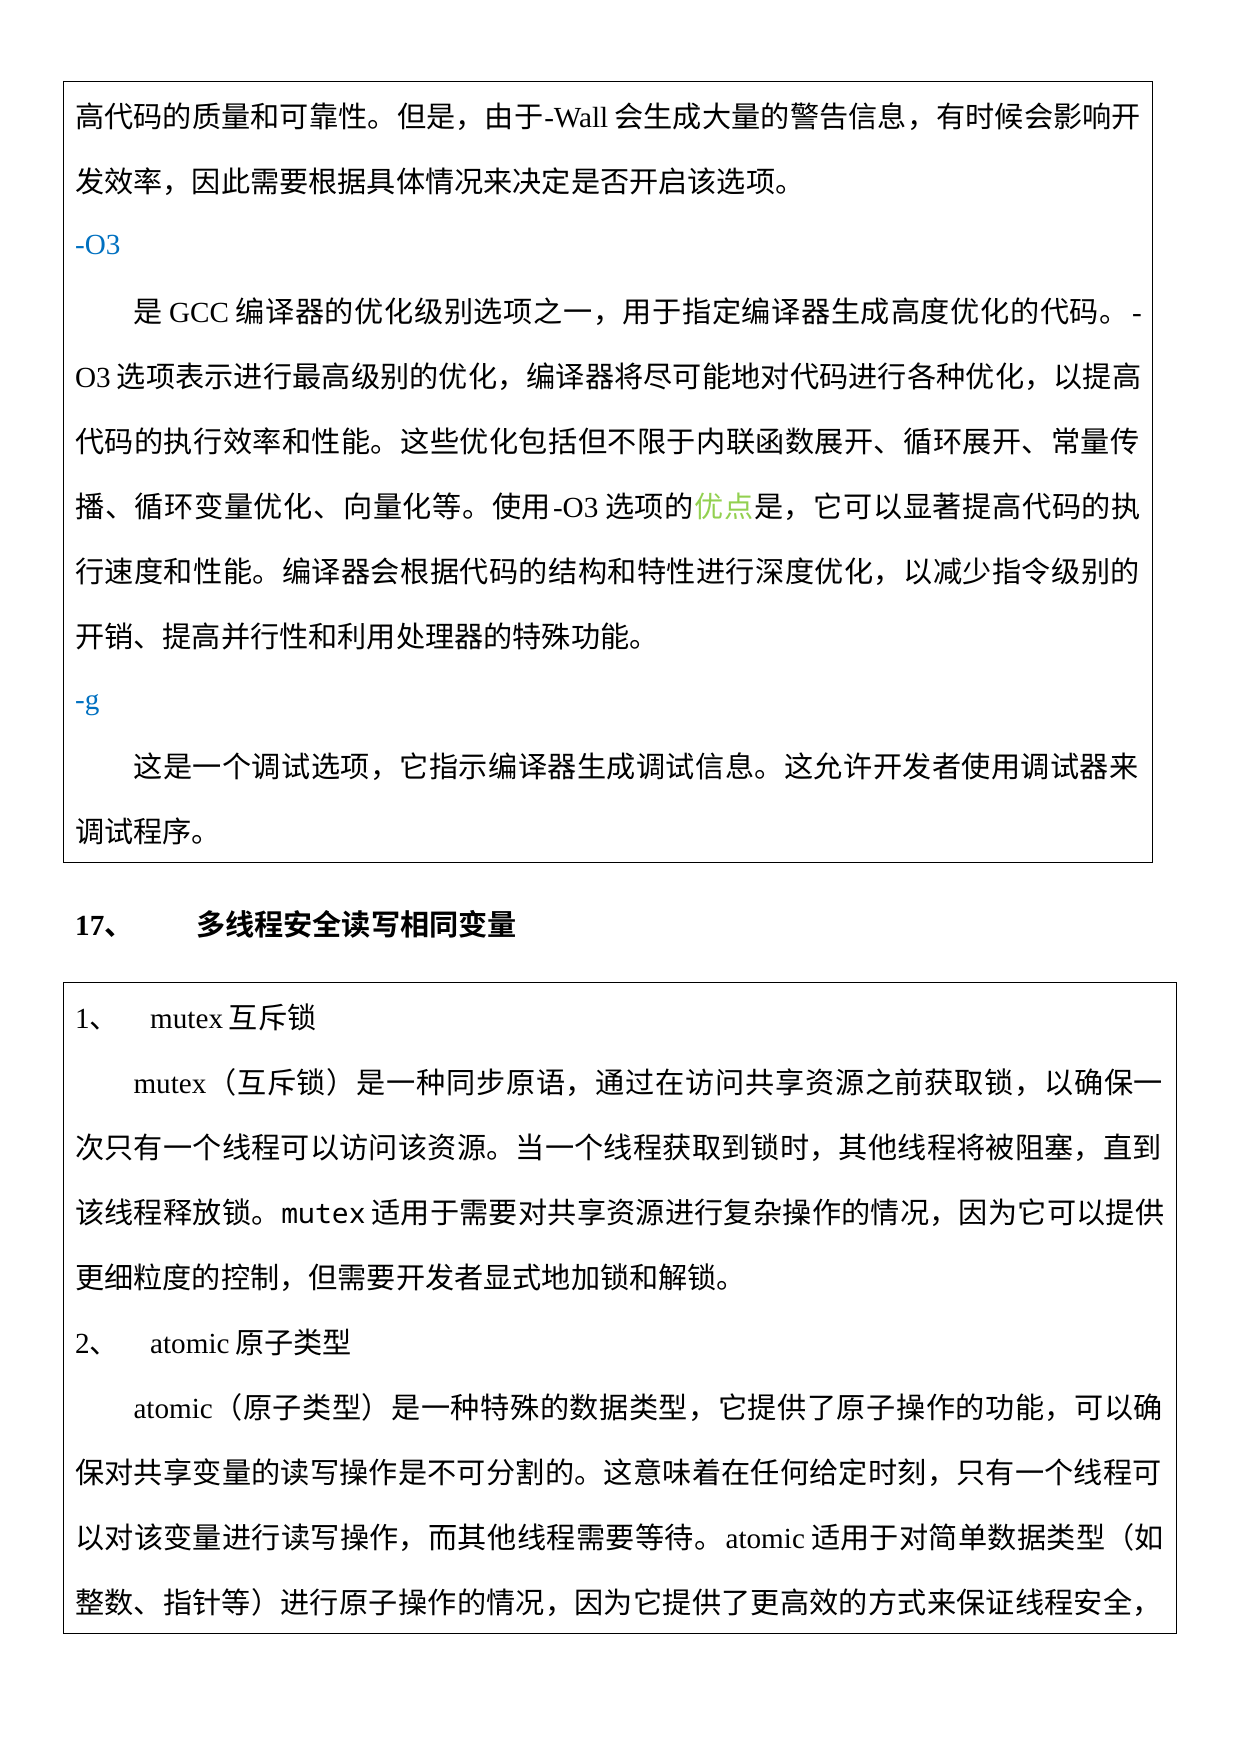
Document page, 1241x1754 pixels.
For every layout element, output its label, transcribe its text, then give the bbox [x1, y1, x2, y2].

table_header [64, 82, 1152, 862]
subtitle 多线程安全读写相同变量 [75, 890, 1165, 955]
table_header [64, 983, 1176, 1633]
